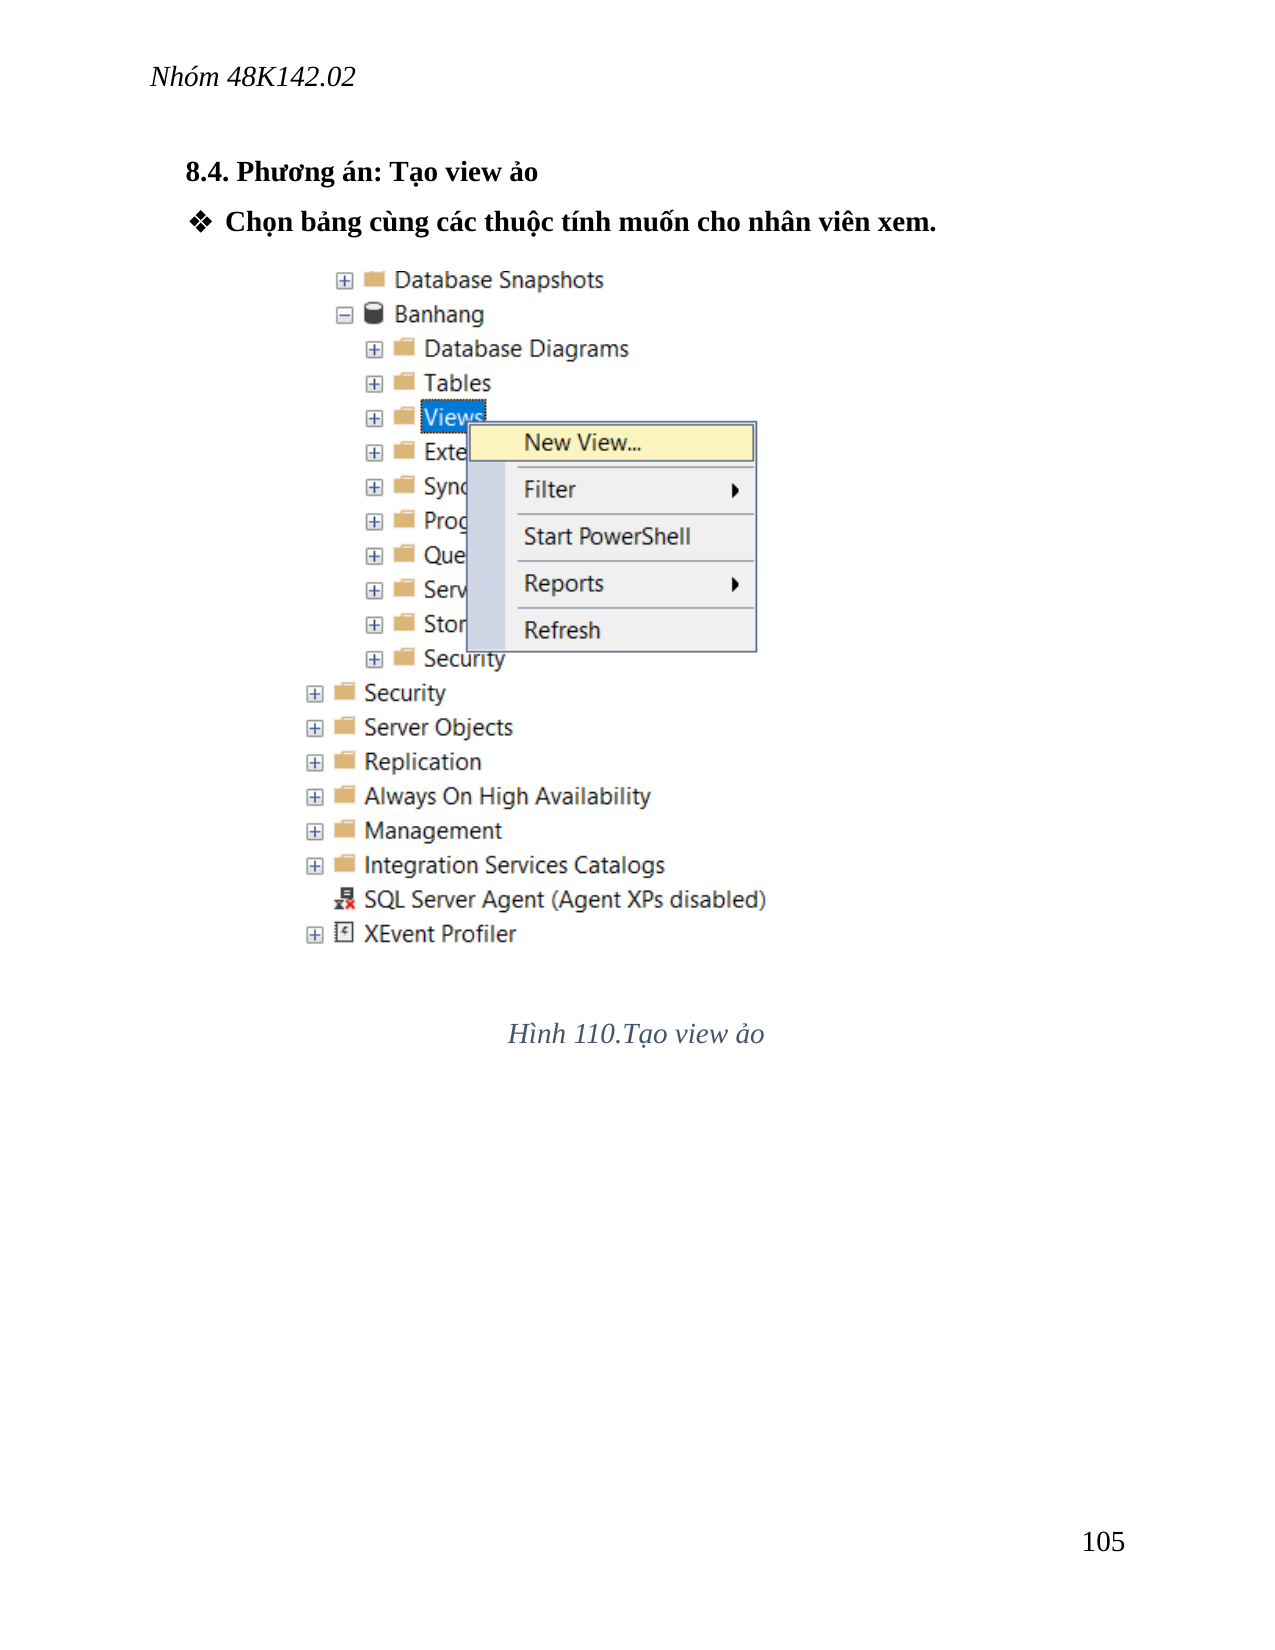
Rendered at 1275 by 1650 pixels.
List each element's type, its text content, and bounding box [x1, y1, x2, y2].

list Chọn bảng cùng các thuộc tính muốn cho nhân viên xem. [187, 204, 1125, 238]
subtitle Phương án: Tạo view ảo [179, 154, 1125, 188]
text Hình 110.Tạo view ảo [150, 1016, 1125, 1050]
picture [274, 271, 1001, 983]
